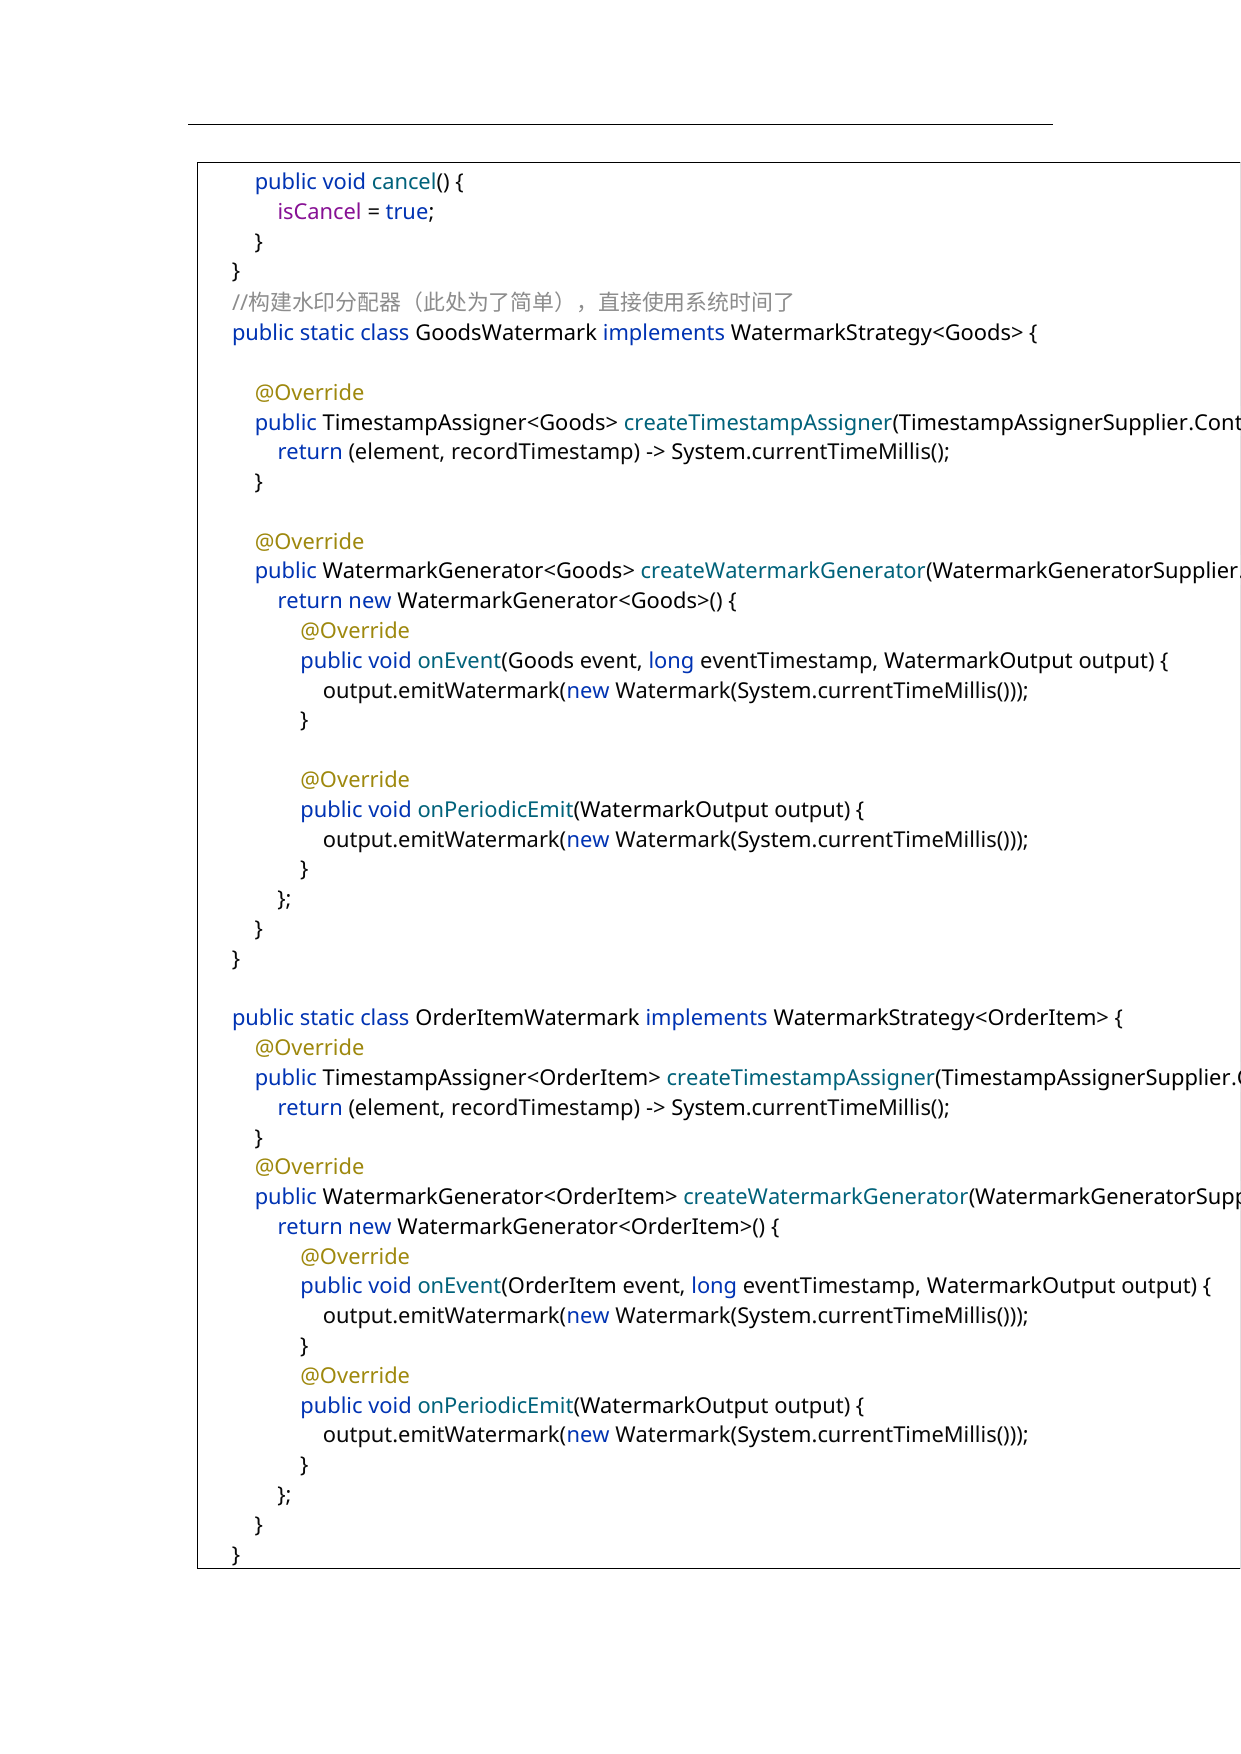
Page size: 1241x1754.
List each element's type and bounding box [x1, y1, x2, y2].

table_header [198, 163, 1240, 1568]
